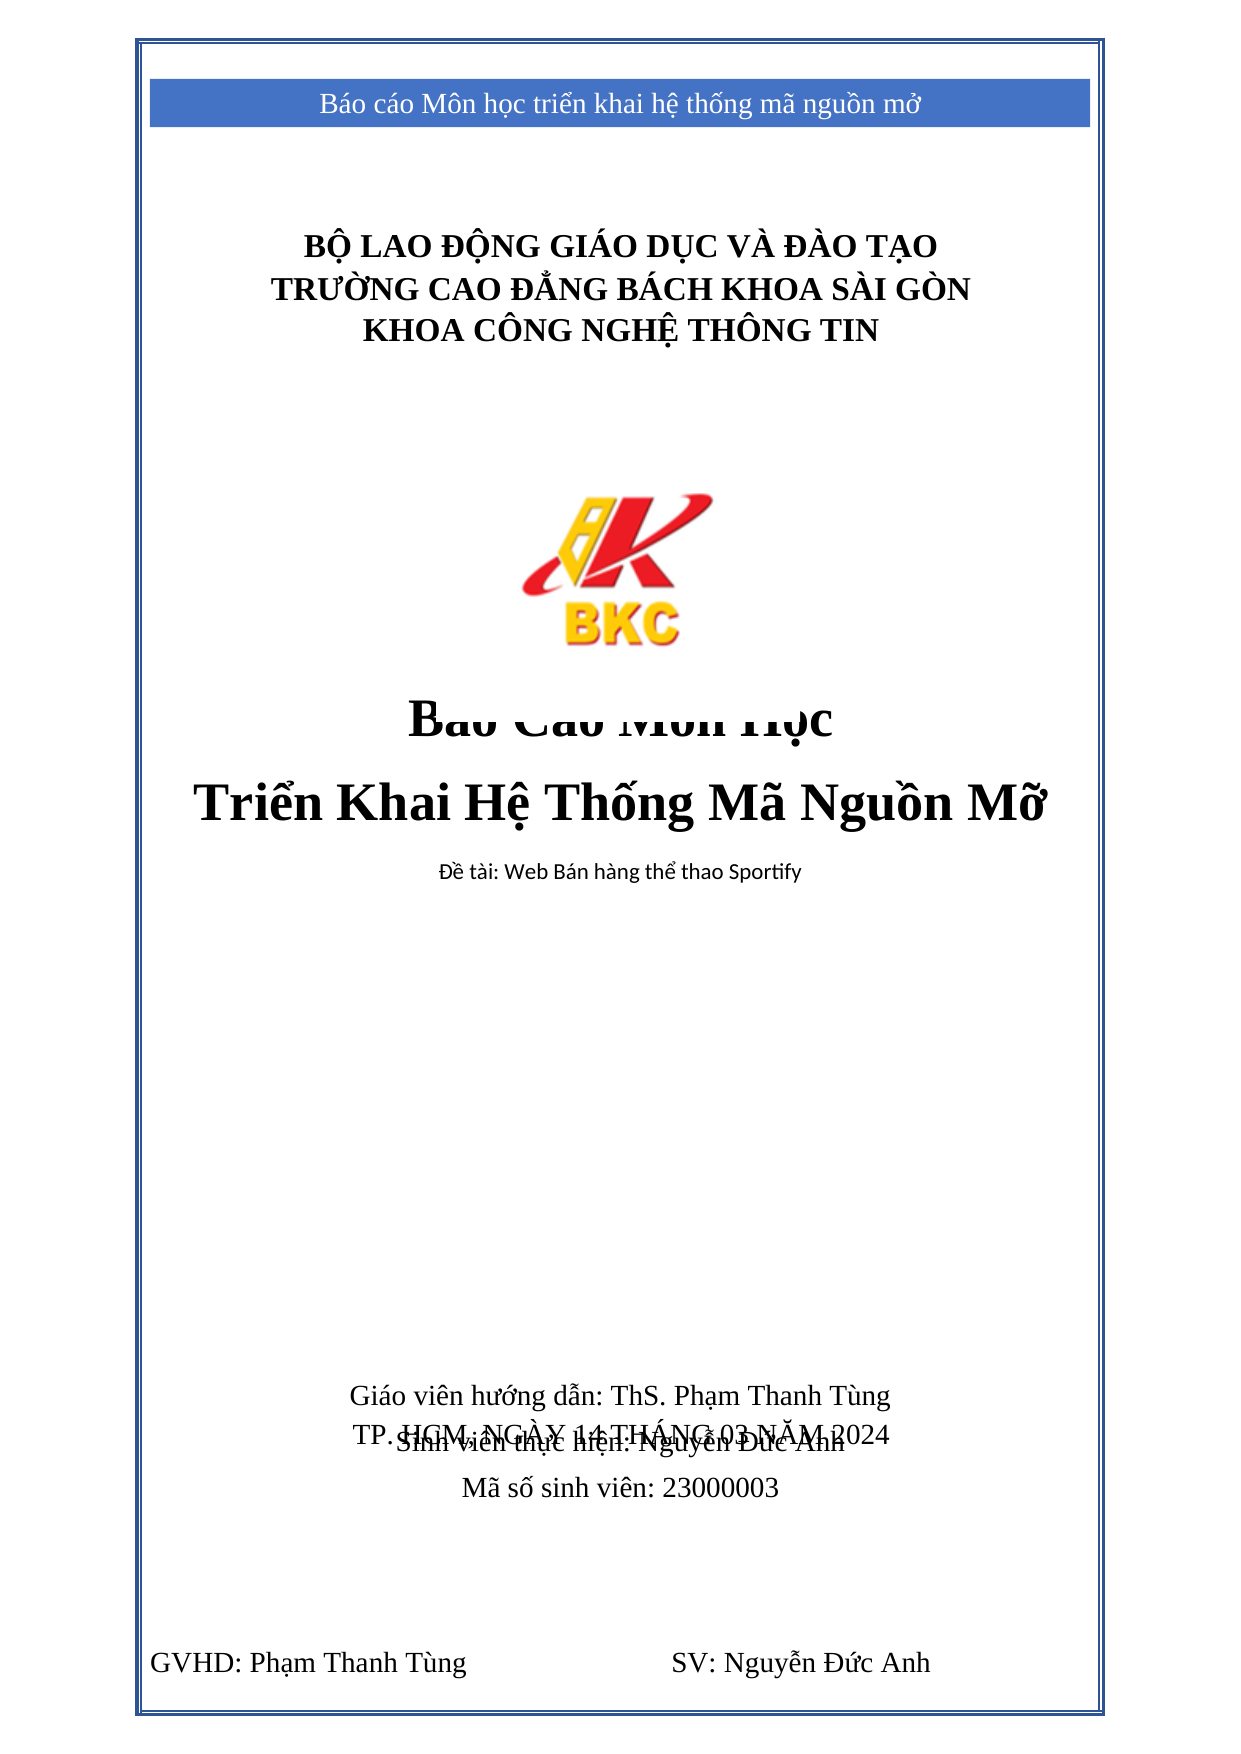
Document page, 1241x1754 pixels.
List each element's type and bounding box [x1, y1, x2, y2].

picture [436, 409, 800, 722]
